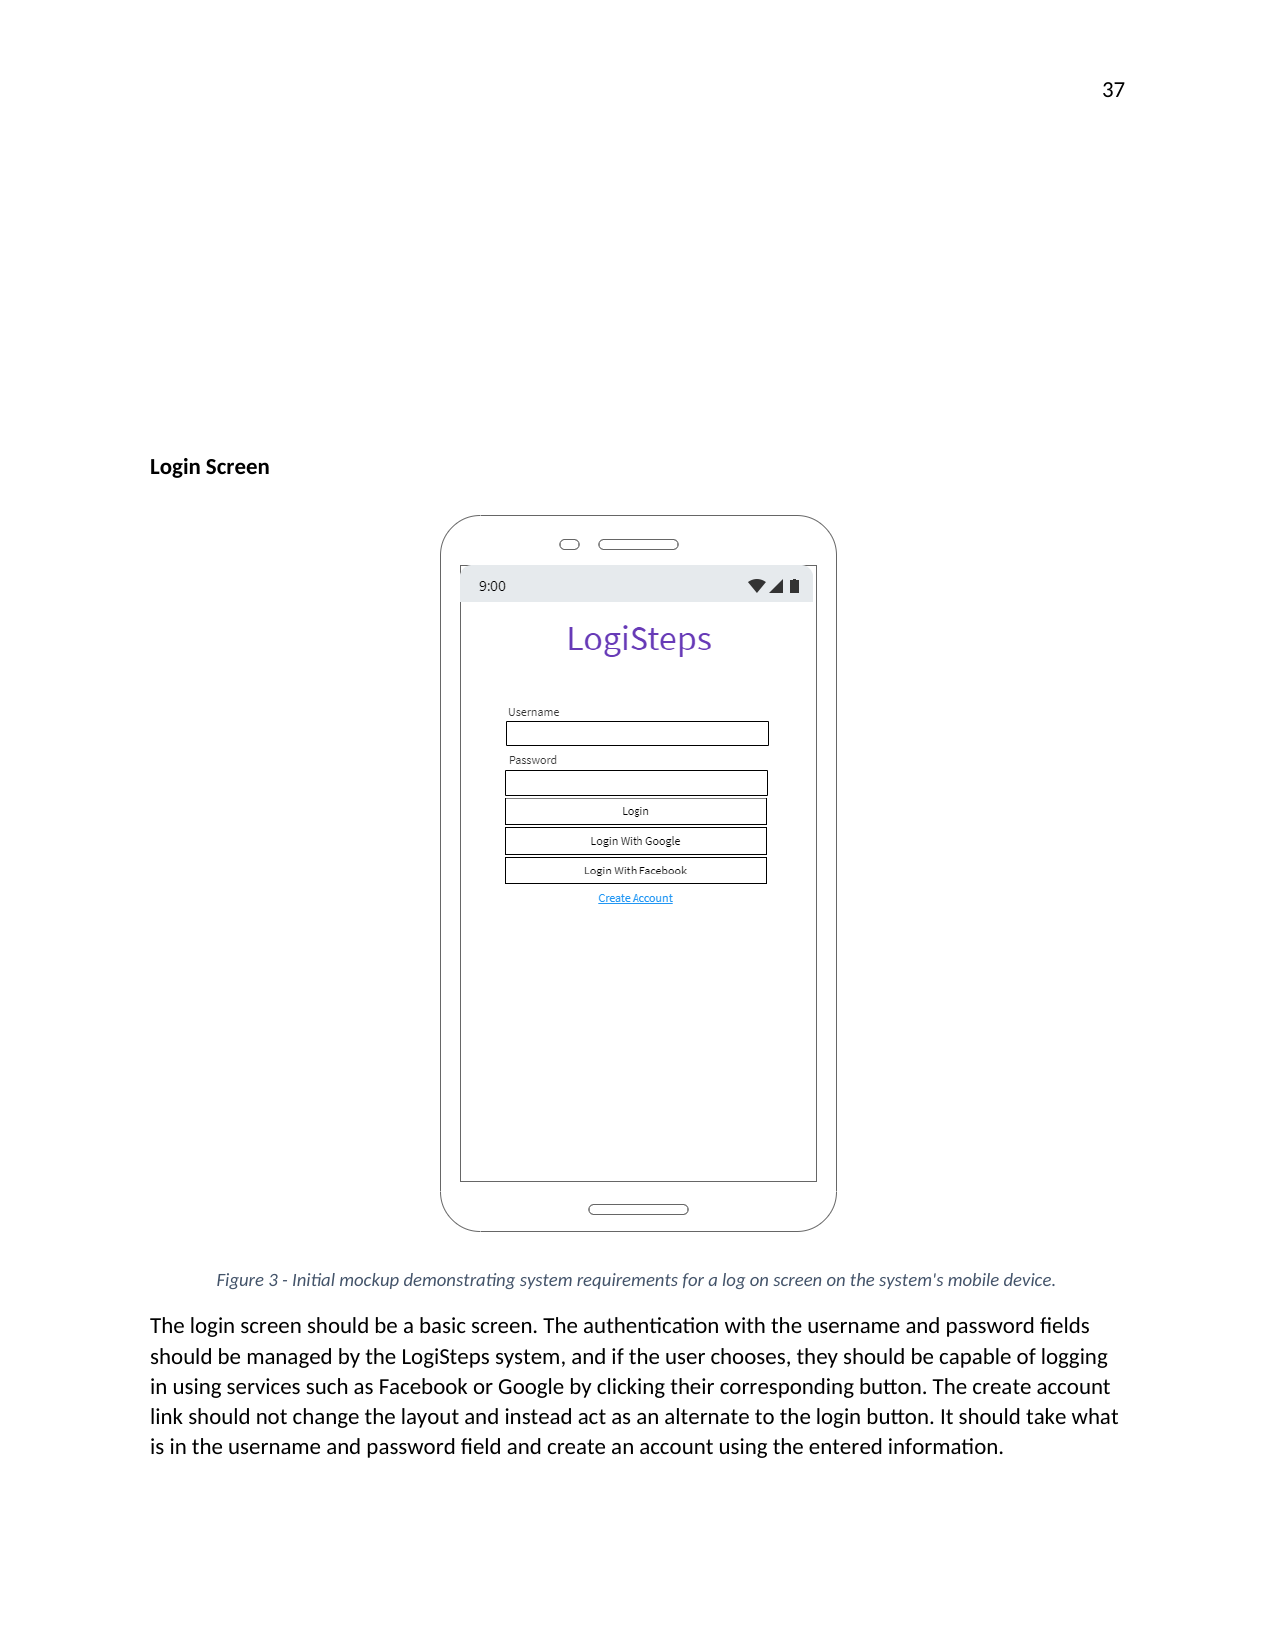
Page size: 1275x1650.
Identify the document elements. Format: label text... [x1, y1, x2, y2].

text Figure 3 - Initial mockup demonstrating system requirements for a log on screen on the system's mobile device. [150, 1268, 1125, 1291]
text The login screen should be a basic screen. The authentication with the username and password fields should be managed by the LogiSteps system, and if the user chooses, they should be capable of logging in using services such as Facebook or Google by clicking their corresponding button. The create account link should not change the layout and instead act as an alternate to the login button. It should take what is in the username and password field and create an account using the entered information. [150, 1312, 1125, 1460]
picture [416, 498, 859, 1249]
list Login Screen [150, 452, 1125, 480]
